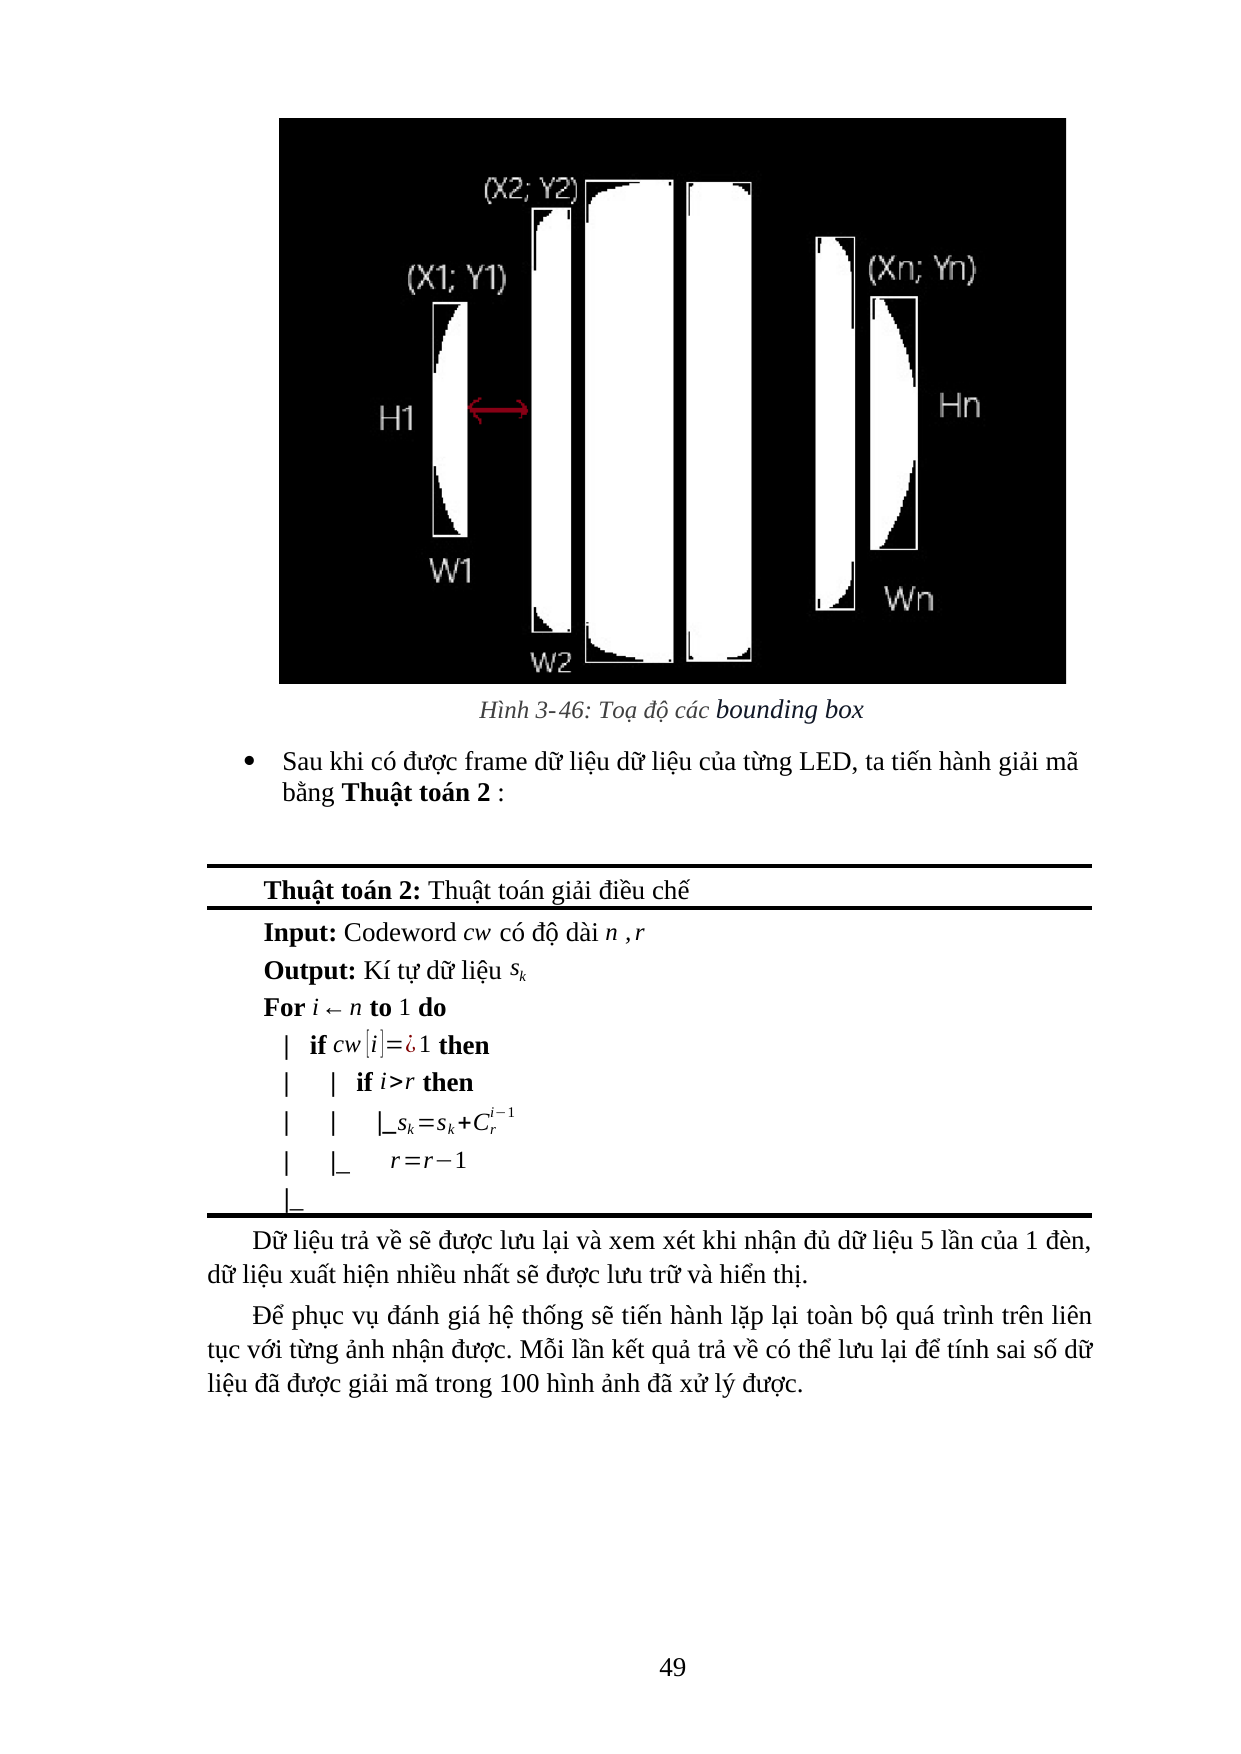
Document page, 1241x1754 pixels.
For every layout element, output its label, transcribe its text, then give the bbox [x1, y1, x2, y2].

table_cell Input: Codeword có độ dài Output: Kí tự dữ liệu For to do | if then | | if then | | |_ | |_ |_ [207, 910, 1092, 1213]
list Sau khi có được frame dữ liệu dữ liệu của từng LED, ta tiến hành giải mã bằng Thuật toán 2 : [244, 745, 1093, 838]
text Để phục vụ đánh giá hệ thống sẽ tiến hành lặp lại toàn bộ quá trình trên liên tục với từng ảnh nhận được. Mỗi lần kết quả trả về có thể lưu lại để tính sai số dữ liệu đã được giải mã trong 100 hình ảnh đã xử lý được. [207, 1299, 1093, 1398]
text Dữ liệu trả về sẽ được lưu lại và xem xét khi nhận đủ dữ liệu 5 lần của 1 đèn, dữ liệu xuất hiện nhiều nhất sẽ được lưu trữ và hiển thị. [207, 1224, 1093, 1289]
picture [279, 118, 1067, 684]
table_header Thuật toán 2: Thuật toán giải điều chế [207, 868, 1092, 906]
